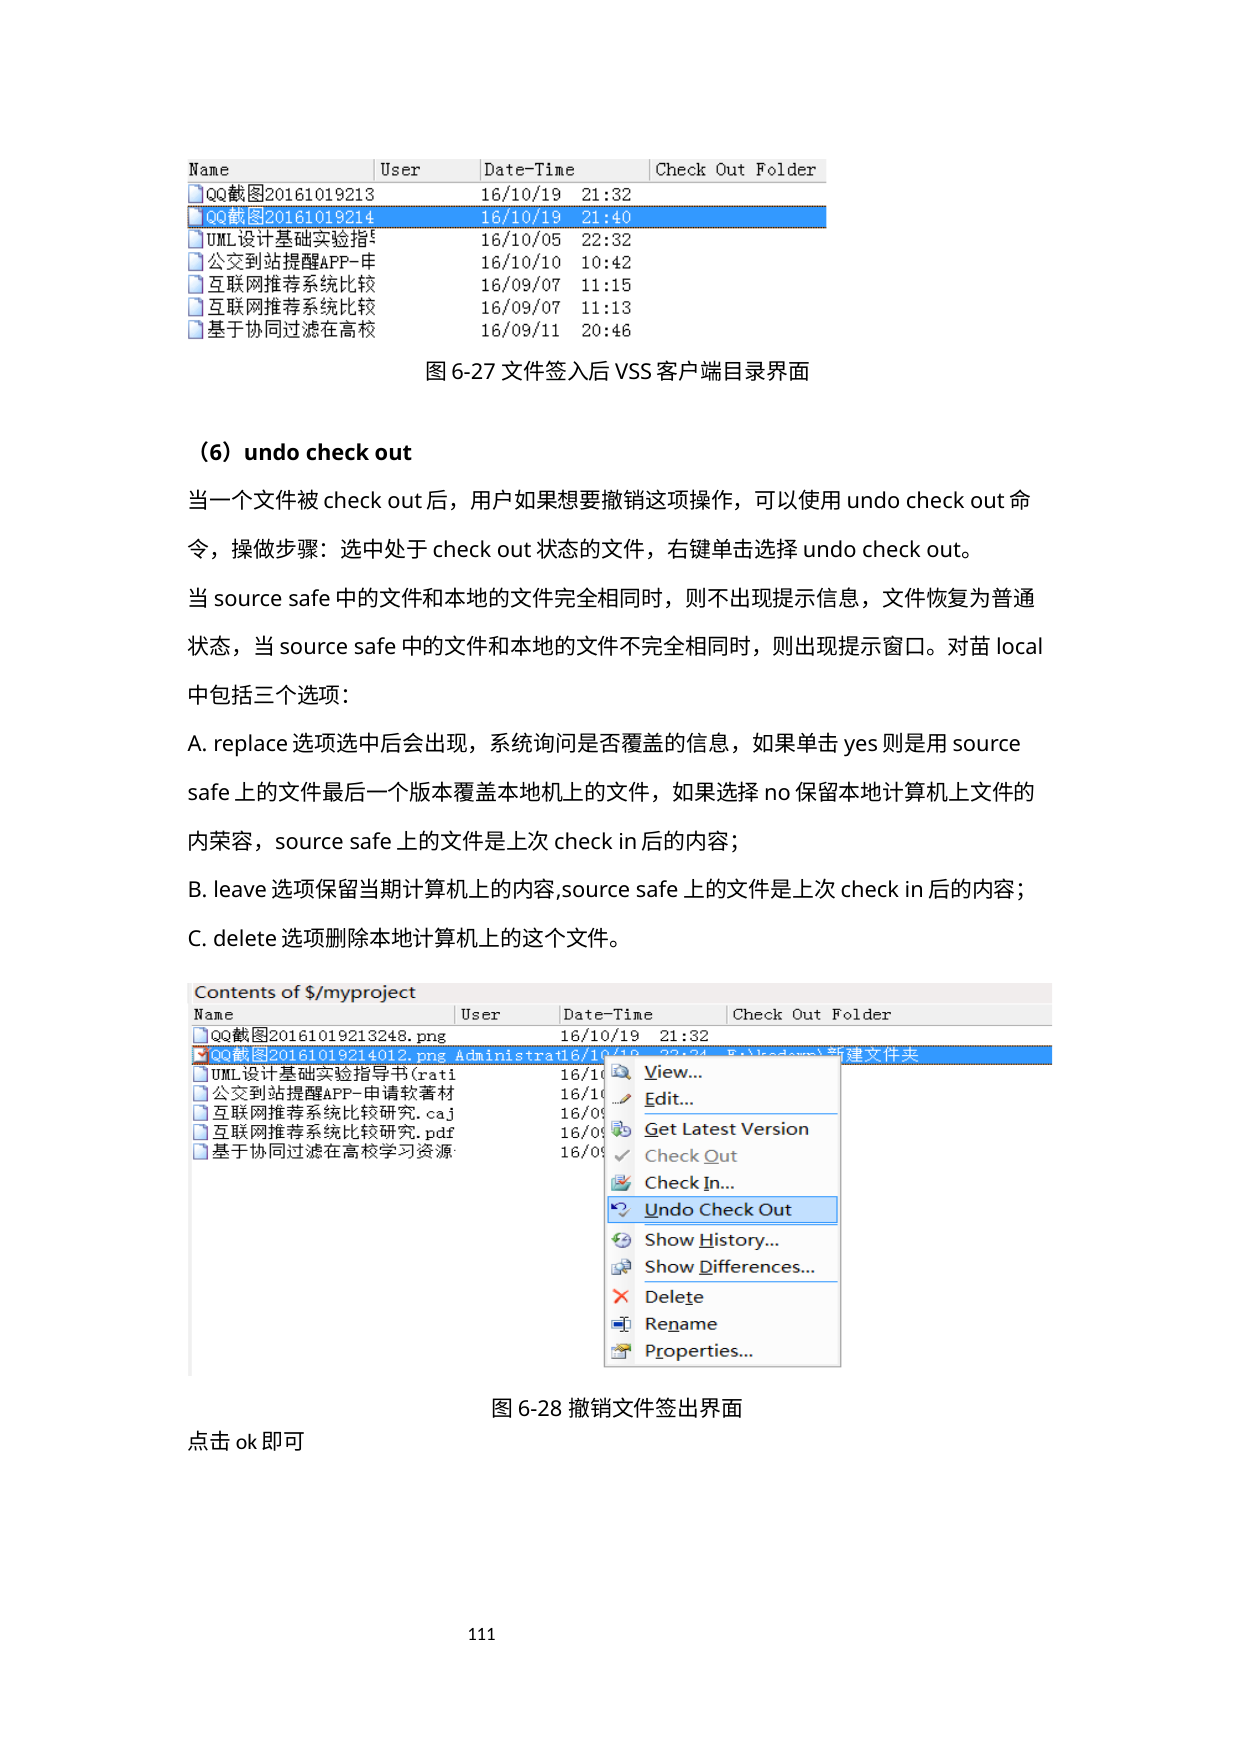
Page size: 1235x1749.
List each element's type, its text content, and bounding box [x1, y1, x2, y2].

list 图6-28 撤销文件签出界面 [187, 1391, 1047, 1424]
list delete选项删除本地计算机上的这个文件。 [187, 920, 1047, 953]
list leave选项保留当期计算机上的内容,source safe上的文件是上次check in后的内容； [187, 872, 1047, 904]
list replace选项选中后会出现，系统询问是否覆盖的信息，如果单击yes则是用source safe上的文件最后一个版本覆盖本地机上的文件，如果选择no保留本地计算机上文件的内荣容，source safe上的文件是上次check in后的内容； [187, 726, 1047, 856]
list 当source safe中的文件和本地的文件完全相同时，则不出现提示信息，文件恢复为普通状态，当source safe中的文件和本地的文件不完全相同时，则出现提示窗口。对苗local中包括三个选项： [187, 580, 1047, 710]
picture [187, 159, 827, 342]
list 图6-27 文件签入后VSS客户端目录界面 [187, 354, 1047, 387]
list 点击ok即可 [187, 1424, 1047, 1456]
list 当一个文件被check out后，用户如果想要撤销这项操作，可以使用undo check out命令，操做步骤：选中处于check out状态的文件，右键单击选择undo check out。 [187, 483, 1047, 564]
list undo check out [187, 435, 1047, 467]
picture [187, 983, 1053, 1376]
